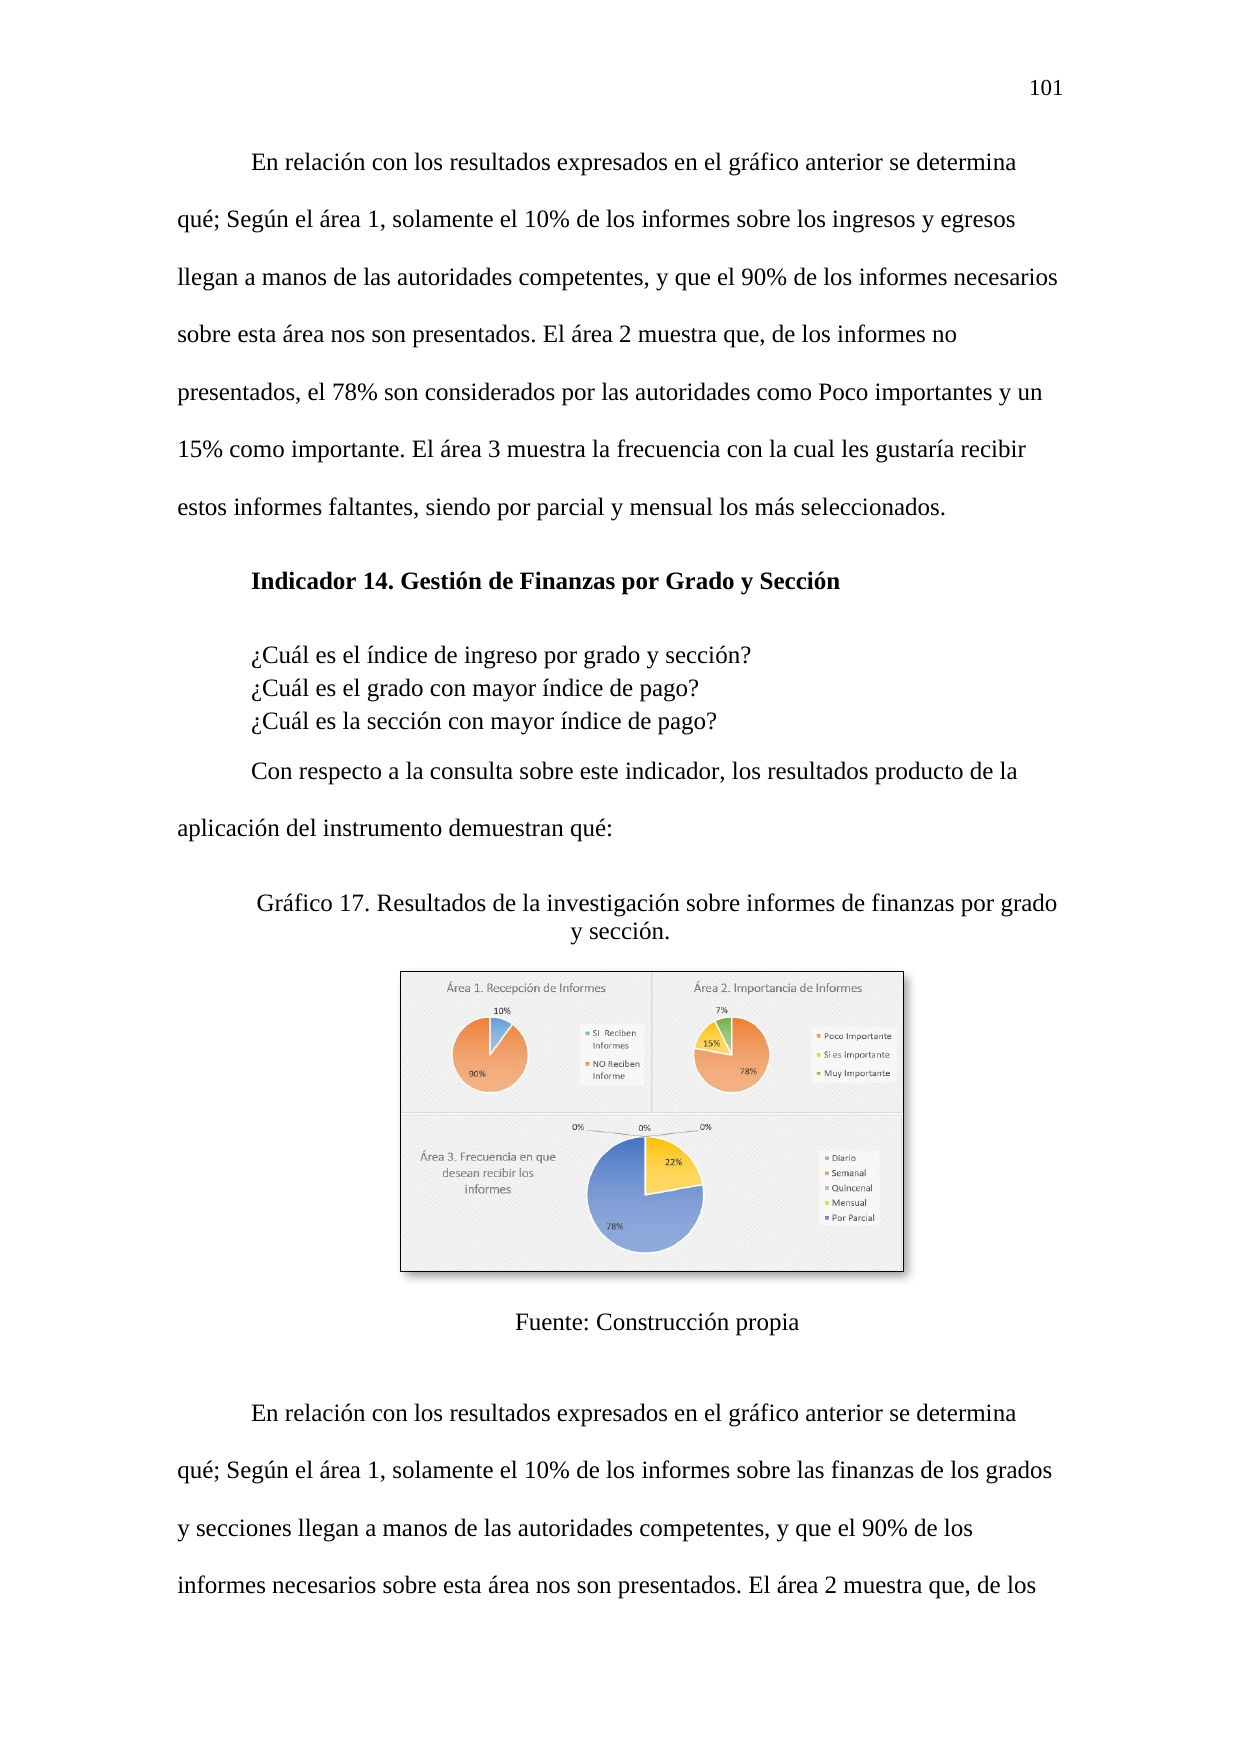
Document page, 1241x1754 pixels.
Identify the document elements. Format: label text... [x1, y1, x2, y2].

text Gráfico 17. Resultados de la investigación sobre informes de finanzas por grado y sección. [177, 888, 1063, 945]
text En relación con los resultados expresados en el gráfico anterior se determina qué; Según el área 1, solamente el 10% de los informes sobre los ingresos y egresos llegan a manos de las autoridades competentes, y que el 90% de los informes necesarios sobre esta área nos son presentados. El área 2 muestra que, de los informes no presentados, el 78% son considerados por las autoridades como Poco importantes y un 15% como importante. El área 3 muestra la frecuencia con la cual les gustaría recibir estos informes faltantes, siendo por parcial y mensual los más seleccionados. [177, 147, 1063, 521]
list ¿Cuál es el grado con mayor índice de pago? [177, 673, 1063, 702]
text Fuente: Construcción propia [251, 1307, 1063, 1336]
list ¿Cuál es la sección con mayor índice de pago? [177, 706, 1063, 735]
list ¿Cuál es el índice de ingreso por grado y sección? [177, 640, 1063, 669]
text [177, 1398, 1063, 1599]
text Con respecto a la consulta sobre este indicador, los resultados producto de la aplicación del instrumento demuestran qué: [177, 756, 1063, 842]
text Indicador 14. Gestión de Finanzas por Grado y Sección [177, 566, 1063, 595]
picture [401, 972, 903, 1271]
